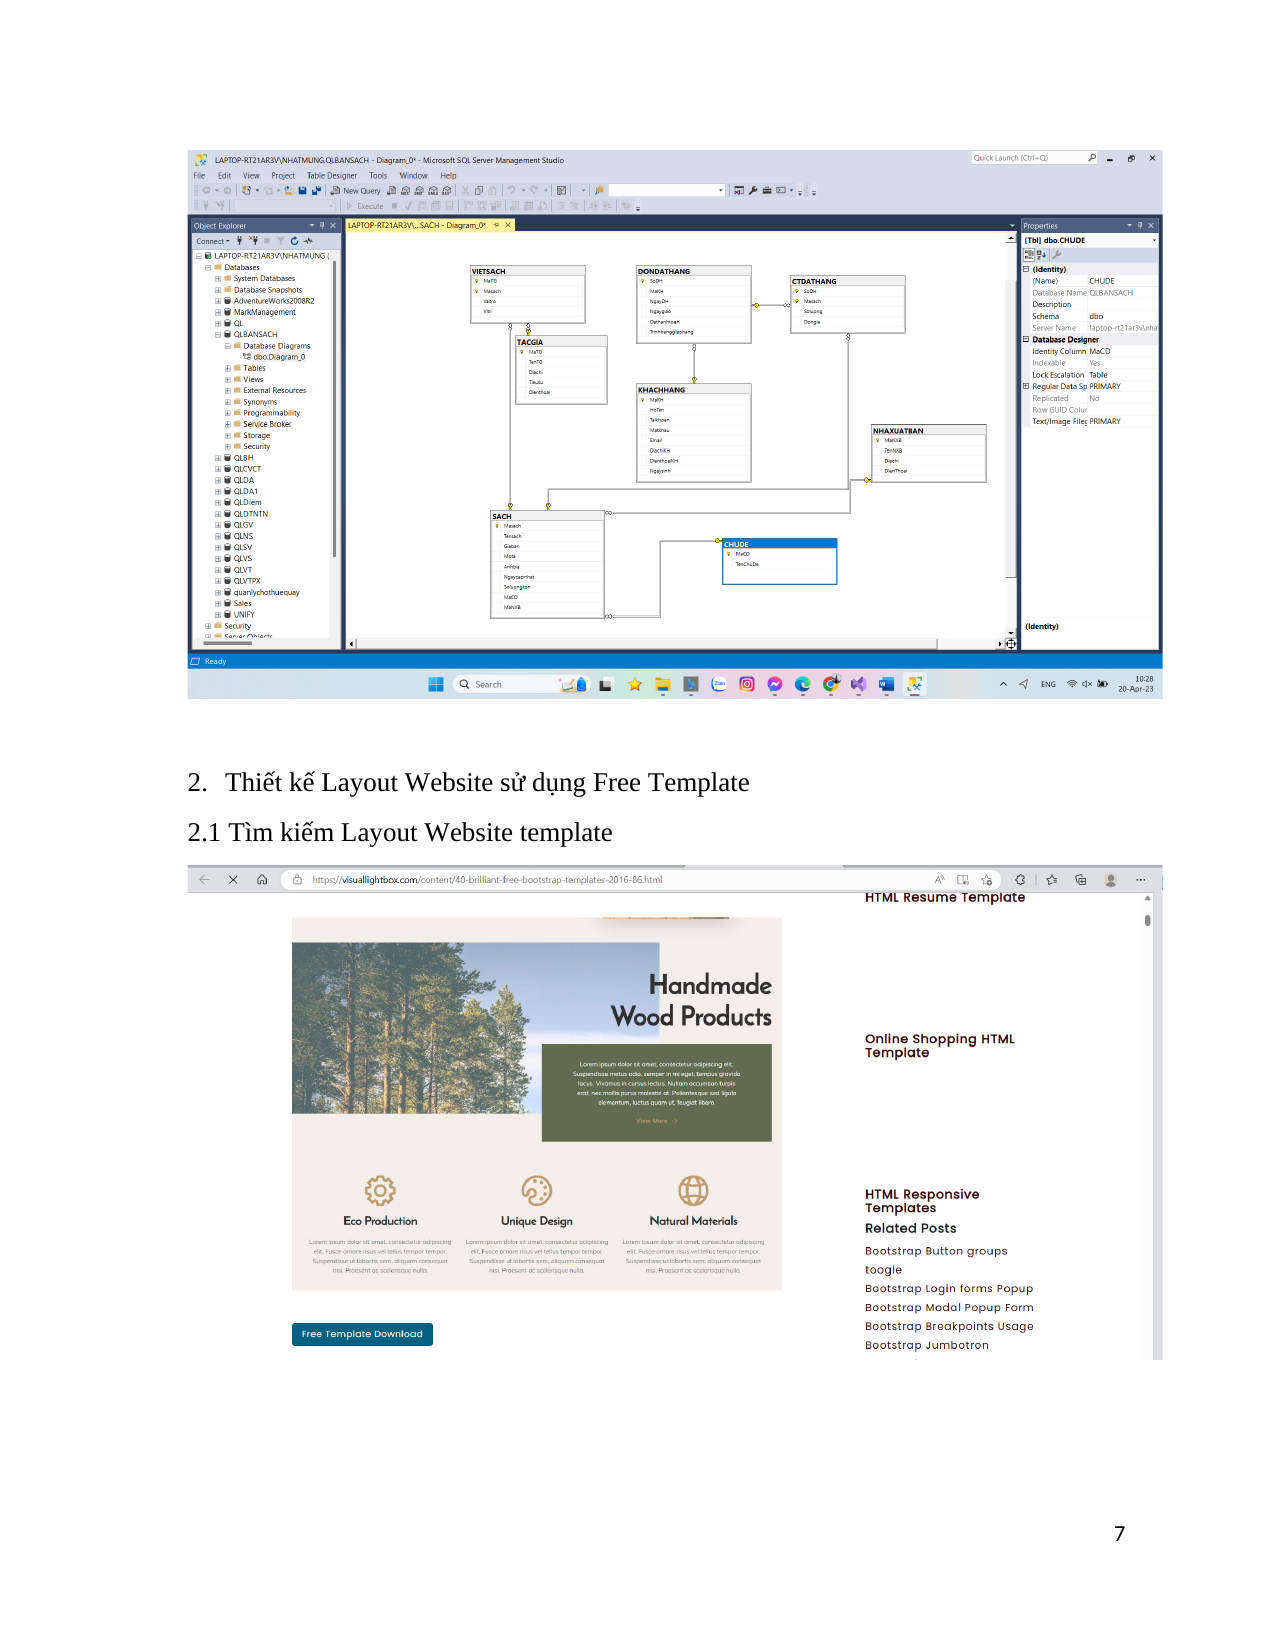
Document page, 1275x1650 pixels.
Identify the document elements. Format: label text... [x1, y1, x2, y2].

list Thiết kế Layout Website sử dụng Free Template [187, 766, 1125, 797]
picture [187, 865, 1163, 1360]
text 2.1 Tìm kiếm Layout Website template [187, 816, 1125, 847]
picture [187, 150, 1163, 699]
